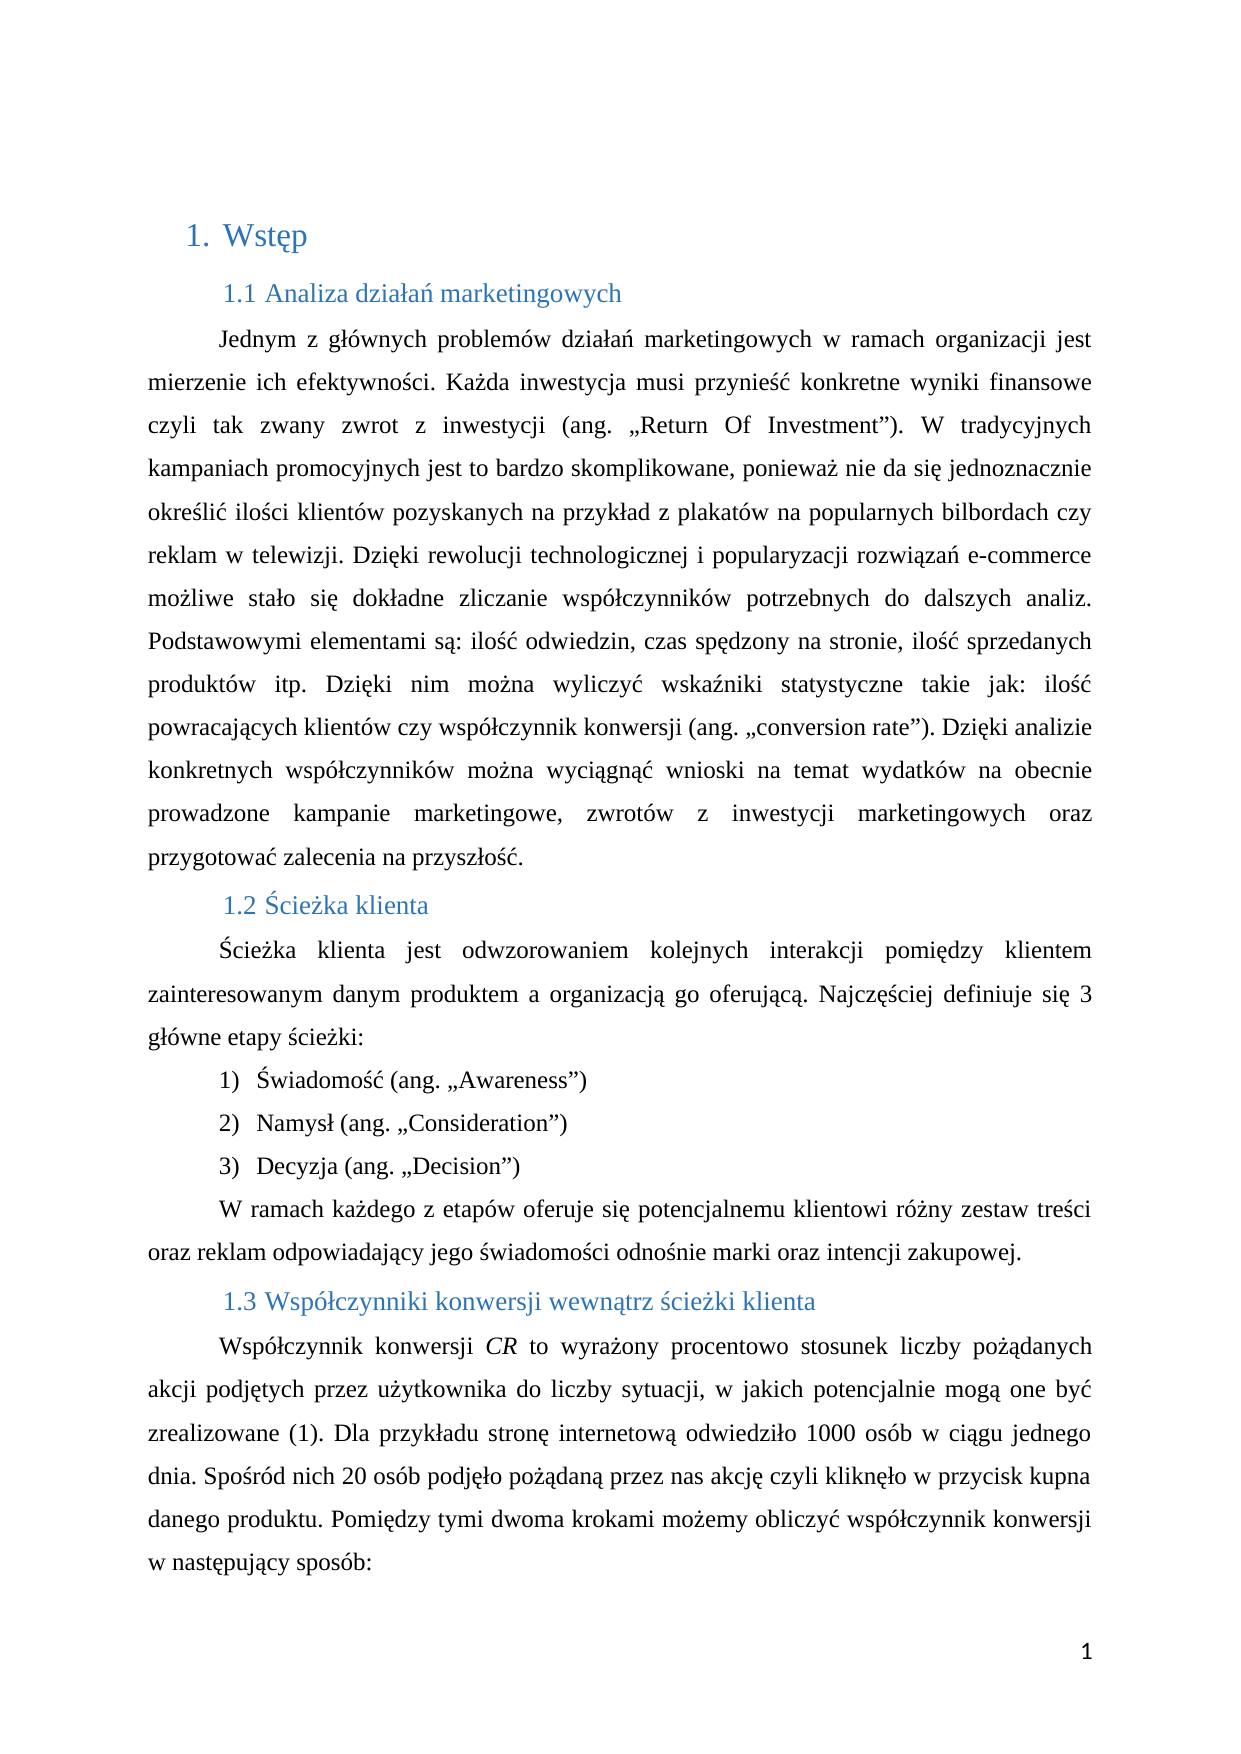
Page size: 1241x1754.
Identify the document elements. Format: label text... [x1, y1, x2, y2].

text Współczynnik konwersji CR to wyrażony procentowo stosunek liczby pożądanych akcji podjętych przez użytkownika do liczby sytuacji, w jakich potencjalnie mogą one być zrealizowane . Dla przykładu stronę internetową odwiedziło 1000 osób w ciągu jednego dnia. Spośród nich 20 osób podjęło pożądaną przez nas akcję czyli kliknęło w przycisk kupna danego produktu. Pomiędzy tymi dwoma krokami możemy obliczyć współczynnik konwersji w następujący sposób: [148, 1331, 1093, 1576]
subtitle Współczynniki konwersji wewnątrz ścieżki klienta [223, 1285, 1093, 1316]
list Namysł (ang. „Consideration”) [218, 1108, 1093, 1137]
text W ramach każdego z etapów oferuje się potencjalnemu klientowi różny zestaw treści oraz reklam odpowiadający jego świadomości odnośnie marki oraz intencji zakupowej. [148, 1194, 1093, 1266]
text Jednym z głównych problemów działań marketingowych w ramach organizacji jest mierzenie ich efektywności. Każda inwestycja musi przynieść konkretne wyniki finansowe czyli tak zwany zwrot z inwestycji (ang. „Return Of Investment”). W tradycyjnych kampaniach promocyjnych jest to bardzo skomplikowane, ponieważ nie da się jednoznacznie określić ilości klientów pozyskanych na przykład z plakatów na popularnych bilbordach czy reklam w telewizji. Dzięki rewolucji technologicznej i popularyzacji rozwiązań e-commerce możliwe stało się dokładne zliczanie współczynników potrzebnych do dalszych analiz. Podstawowymi elementami są: ilość odwiedzin, czas spędzony na stronie, ilość sprzedanych produktów itp. Dzięki nim można wyliczyć wskaźniki statystyczne takie jak: ilość powracających klientów czy współczynnik konwersji (ang. „conversion rate”). Dzięki analizie konkretnych współczynników można wyciągnąć wnioski na temat wydatków na obecnie prowadzone kampanie marketingowe, zwrotów z inwestycji marketingowych oraz przygotować zalecenia na przyszłość. [148, 324, 1093, 870]
list Decyzja (ang. „Decision”) [218, 1151, 1093, 1180]
subtitle Ścieżka klienta [223, 889, 1093, 920]
subtitle Analiza działań marketingowych [223, 277, 1093, 308]
subtitle Wstęp [185, 216, 1093, 254]
list Świadomość (ang. „Awareness”) [218, 1065, 1093, 1094]
text Ścieżka klienta jest odwzorowaniem kolejnych interakcji pomiędzy klientem zainteresowanym danym produktem a organizacją go oferującą. Najczęściej definiuje się 3 główne etapy ścieżki: [148, 936, 1093, 1051]
